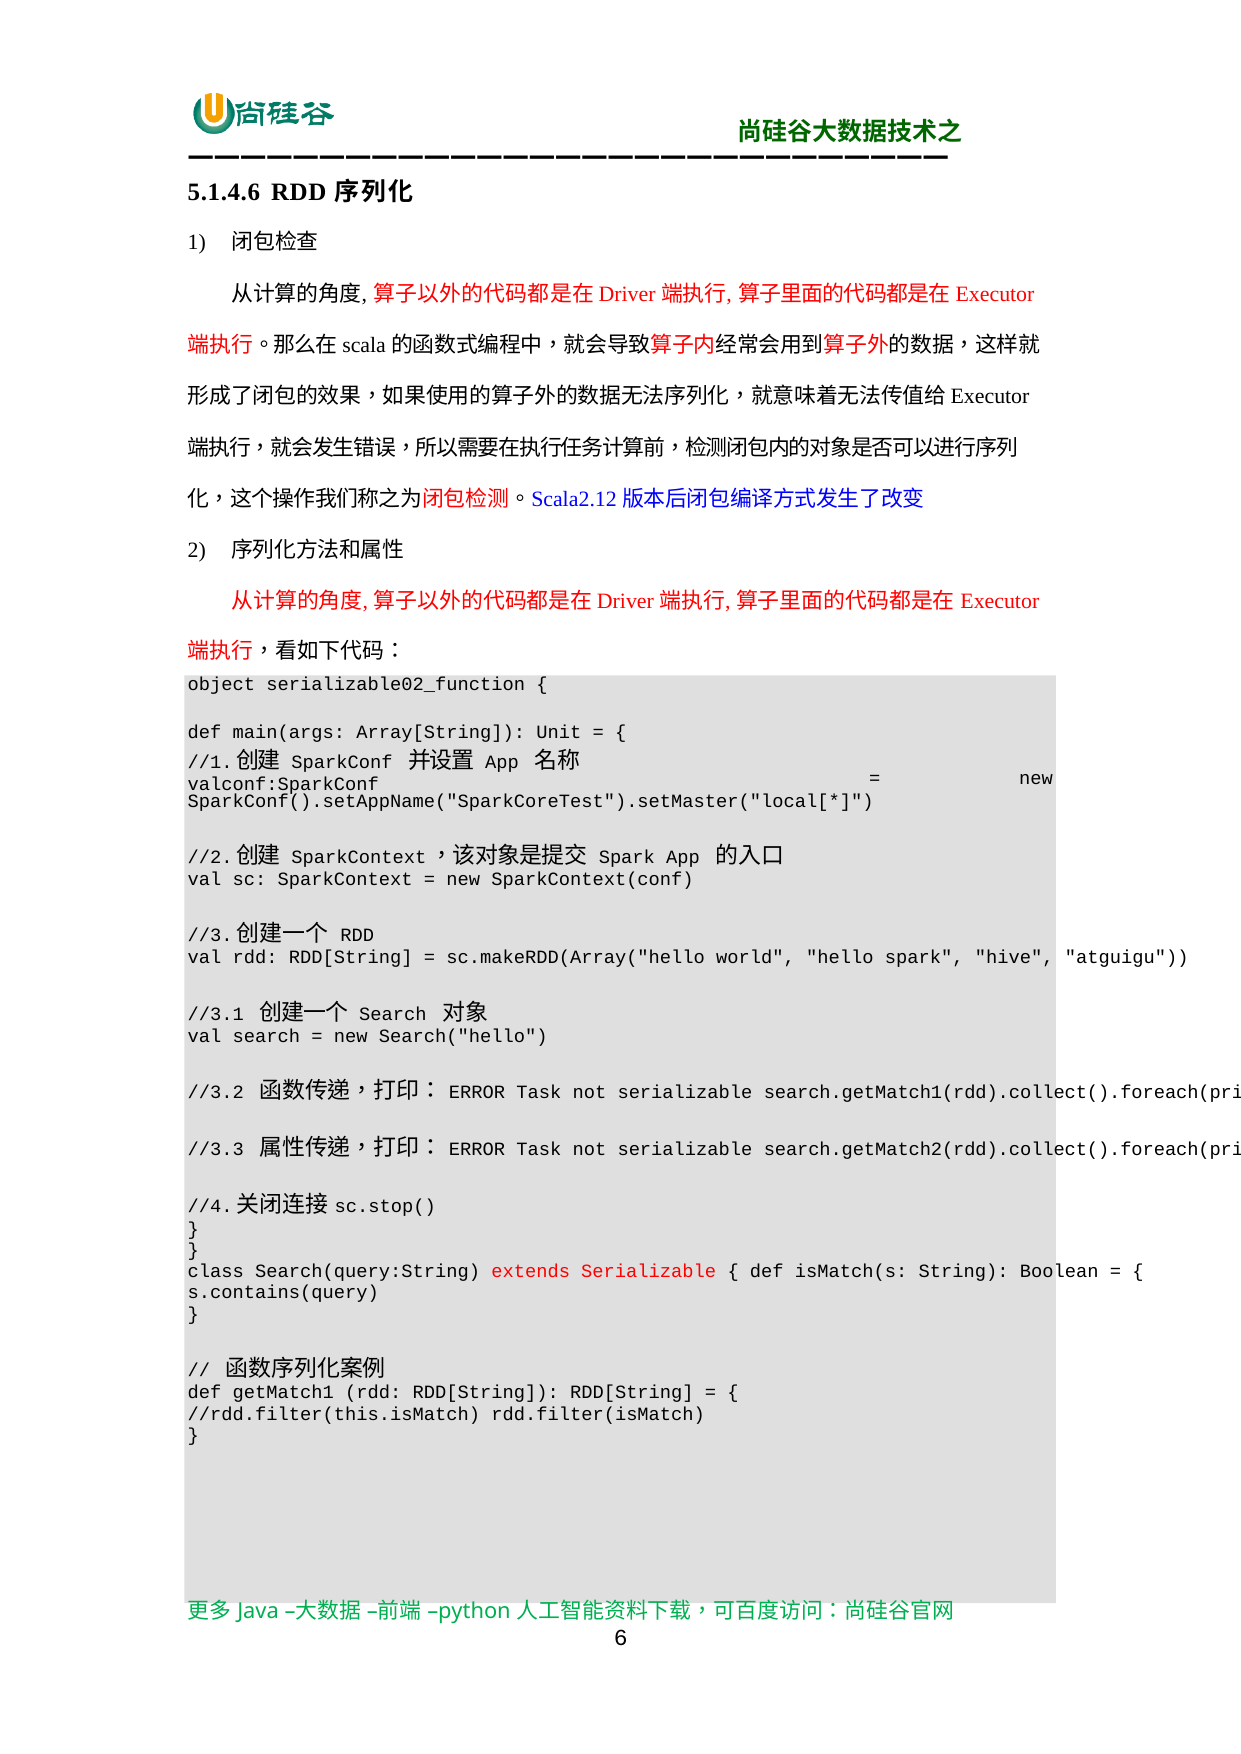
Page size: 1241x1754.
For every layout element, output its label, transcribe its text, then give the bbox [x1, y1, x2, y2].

text 端执行，看如下代码： [187, 635, 1080, 665]
subtitle RDD 序列化 [187, 174, 1080, 208]
list 序列化方法和属性 [187, 535, 1080, 563]
list 闭包检查 [187, 226, 1080, 256]
picture [187, 88, 338, 138]
text 从计算的角度, 算子以外的代码都是在Driver 端执行, 算子里面的代码都是在 Executor [231, 585, 1080, 614]
text 从计算的角度, 算子以外的代码都是在Driver 端执行, 算子里面的代码都是在 Executor 端执行。那么在 scala 的函数式编程中，就会导致算子内经常会用到算子外的数据，这样就形成了闭包的效果，如果使用的算子外的数据无法序列化，就意味着无法传值给Executor 端执行，就会发生错误，所以需要在执行任务计算前，检测闭包内的对象是否可以进行序列化，这个操作我们称之为闭包检测。Scala2.12 版本后闭包编译方式发生了改变 [187, 277, 1054, 513]
